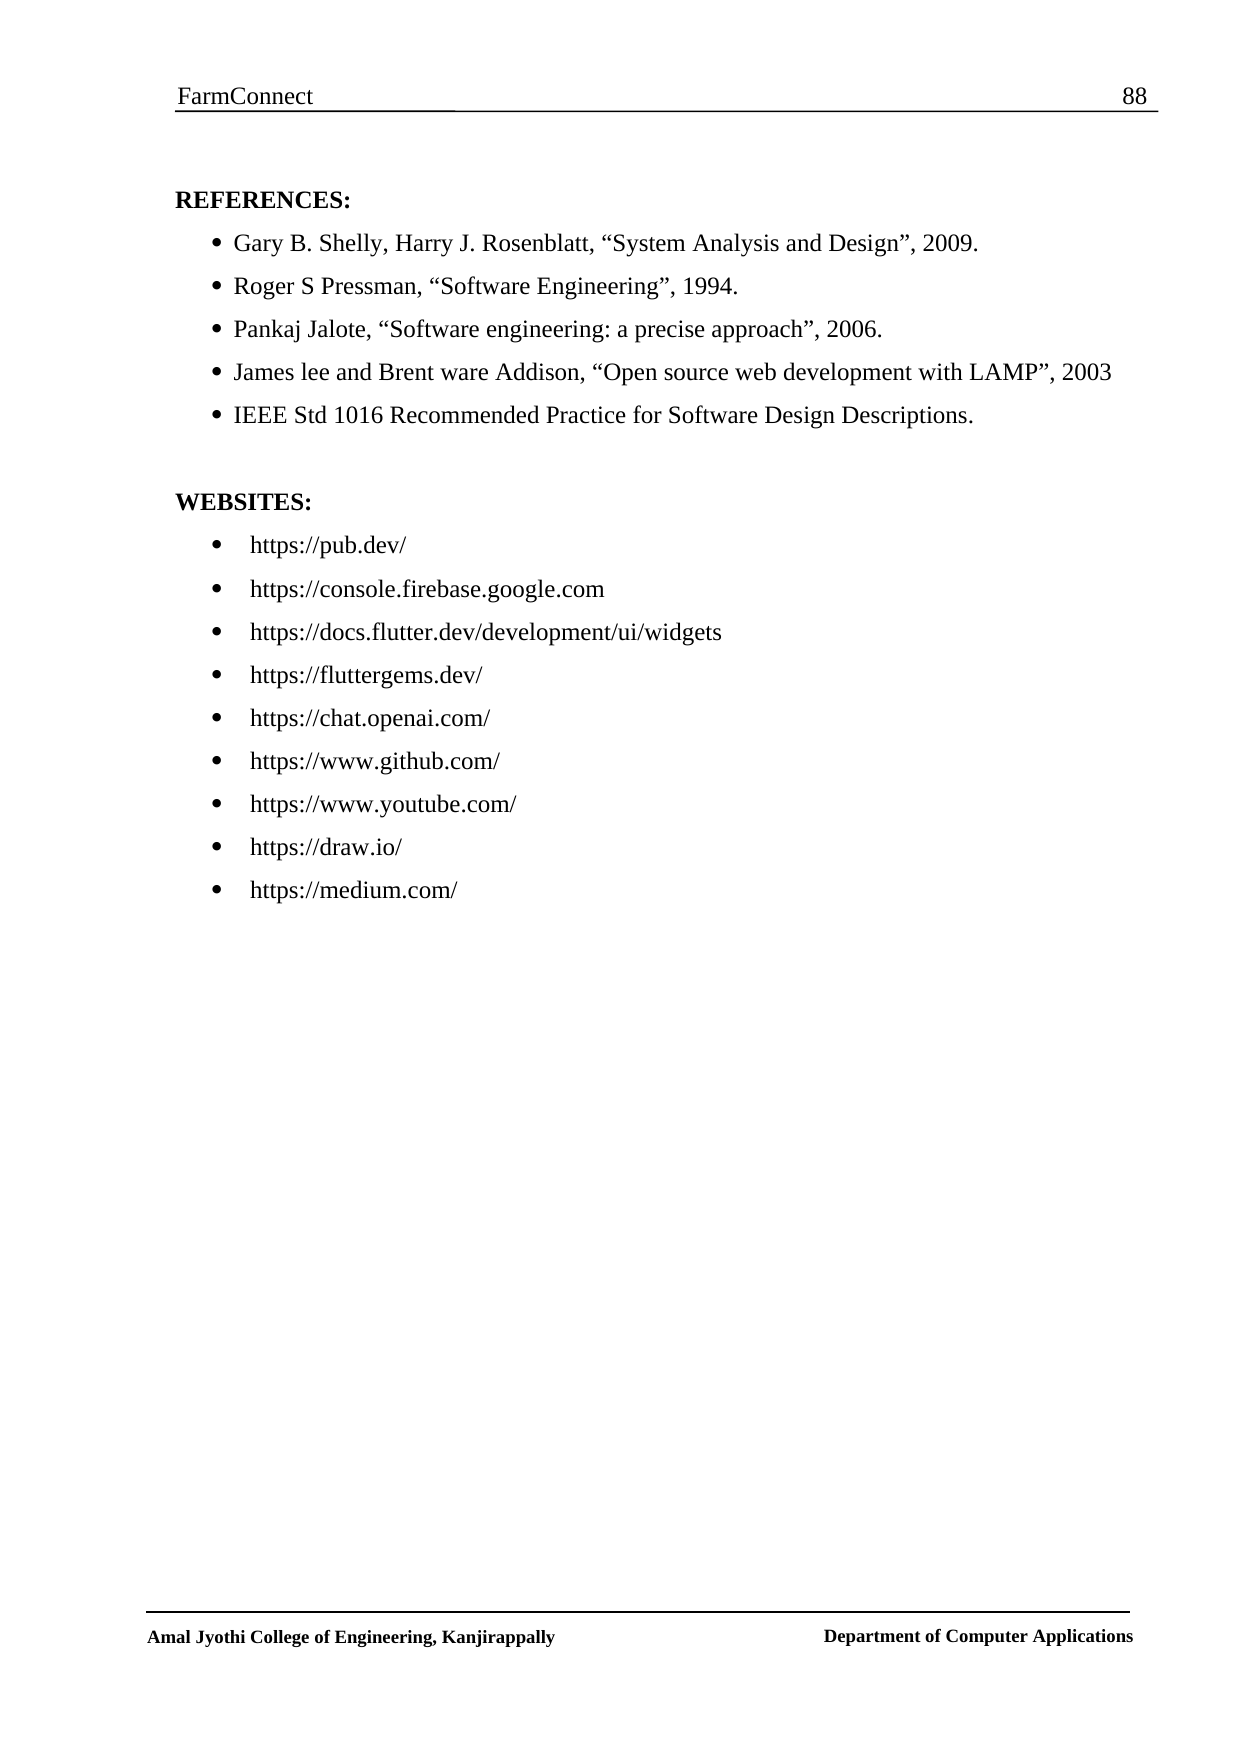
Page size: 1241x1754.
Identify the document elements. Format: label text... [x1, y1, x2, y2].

list https://medium.com/ [212, 876, 1180, 904]
subtitle WEBSITES: [175, 487, 1180, 516]
list https://www.youtube.com/ [212, 789, 1180, 818]
list https://console.firebase.google.com [212, 574, 1180, 602]
list https://docs.flutter.dev/development/ui/widgets [212, 617, 1180, 646]
list https://fluttergems.dev/ [212, 660, 1180, 689]
list Gary B. Shelly, Harry J. Rosenblatt, “System Analysis and Design”, 2009. [212, 228, 1180, 257]
list https://pub.dev/ [212, 531, 1180, 559]
list IEEE Std 1016 Recommended Practice for Software Design Descriptions. [212, 400, 1180, 429]
list https://www.github.com/ [212, 746, 1180, 775]
subtitle REFERENCES: [175, 185, 1180, 213]
list https://draw.io/ [212, 832, 1180, 861]
list Pankaj Jalote, “Software engineering: a precise approach”, 2006. [212, 314, 1180, 343]
list Roger S Pressman, “Software Engineering”, 1994. [212, 271, 1180, 300]
list https://chat.openai.com/ [212, 703, 1180, 732]
list James lee and Brent ware Addison, “Open source web development with LAMP”, 2003 [212, 357, 1180, 386]
